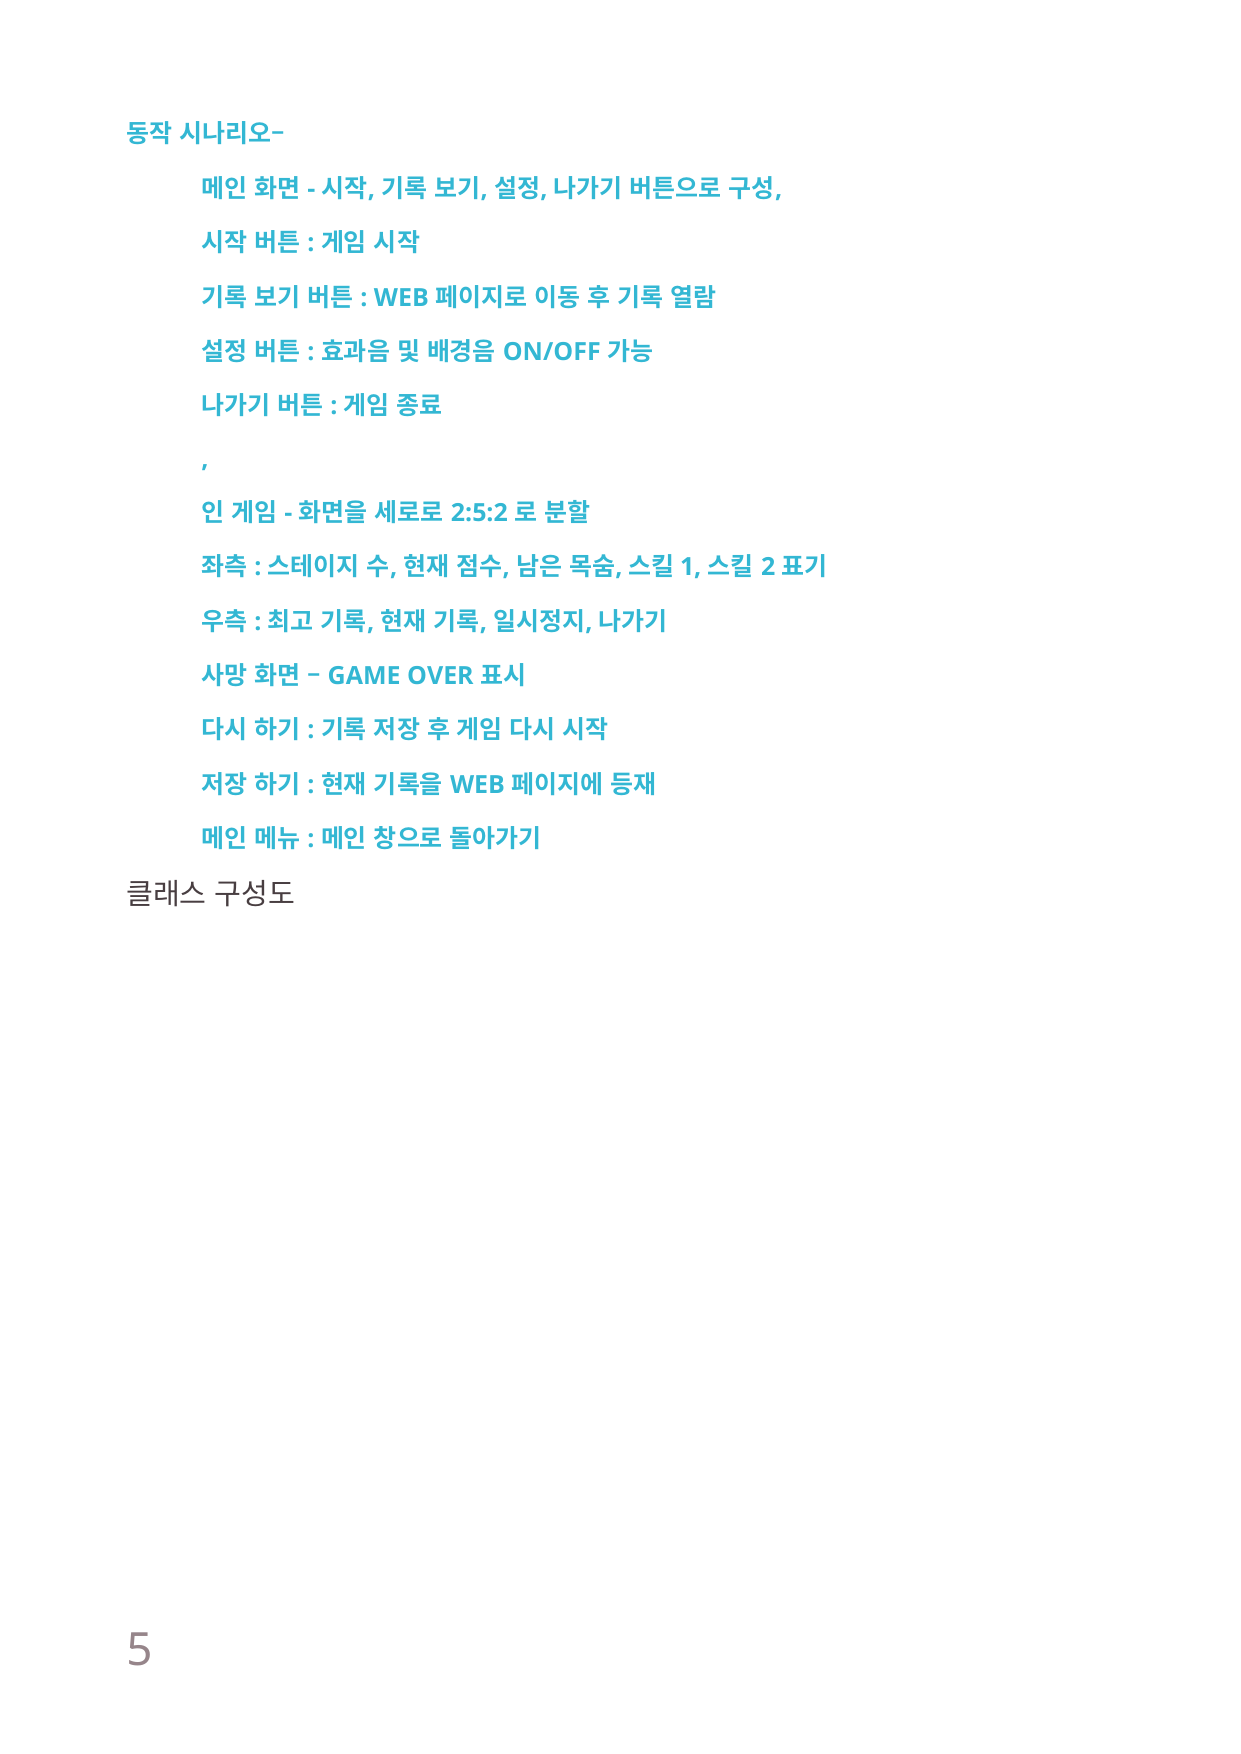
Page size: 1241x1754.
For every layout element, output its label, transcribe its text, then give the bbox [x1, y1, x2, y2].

subtitle 저장 하기 : 현재 기록을 web 페이지에 등재 [126, 764, 985, 800]
subtitle 사망 화면 – Game over 표시 [126, 655, 985, 692]
subtitle 메인 화면 - 시작, 기록 보기, 설정, 나가기 버튼으로 구성, [126, 168, 985, 204]
text 클래스 구성도 [126, 871, 985, 913]
subtitle 동작 시나리오– [126, 114, 985, 150]
subtitle 기록 보기 버튼 : web 페이지로 이동 후 기록 열람 [126, 277, 985, 313]
subtitle 인 게임 - 화면을 세로로 2:5:2 로 분할 [126, 492, 985, 528]
subtitle 우측 : 최고 기록, 현재 기록, 일시정지, 나가기 [126, 601, 985, 637]
subtitle 설정 버튼 : 효과음 및 배경음 on/off 가능 [126, 331, 985, 368]
subtitle 시작 버튼 : 게임 시작 [126, 223, 985, 259]
subtitle 좌측 : 스테이지 수, 현재 점수, 남은 목숨, 스킬1, 스킬 2 표기 [126, 547, 985, 583]
subtitle , [126, 440, 985, 474]
subtitle 메인 메뉴 : 메인 창으로 돌아가기 [126, 818, 985, 855]
subtitle 나가기 버튼 : 게임 종료 [126, 386, 985, 422]
subtitle 다시 하기 : 기록 저장 후 게임 다시 시작 [126, 710, 985, 746]
